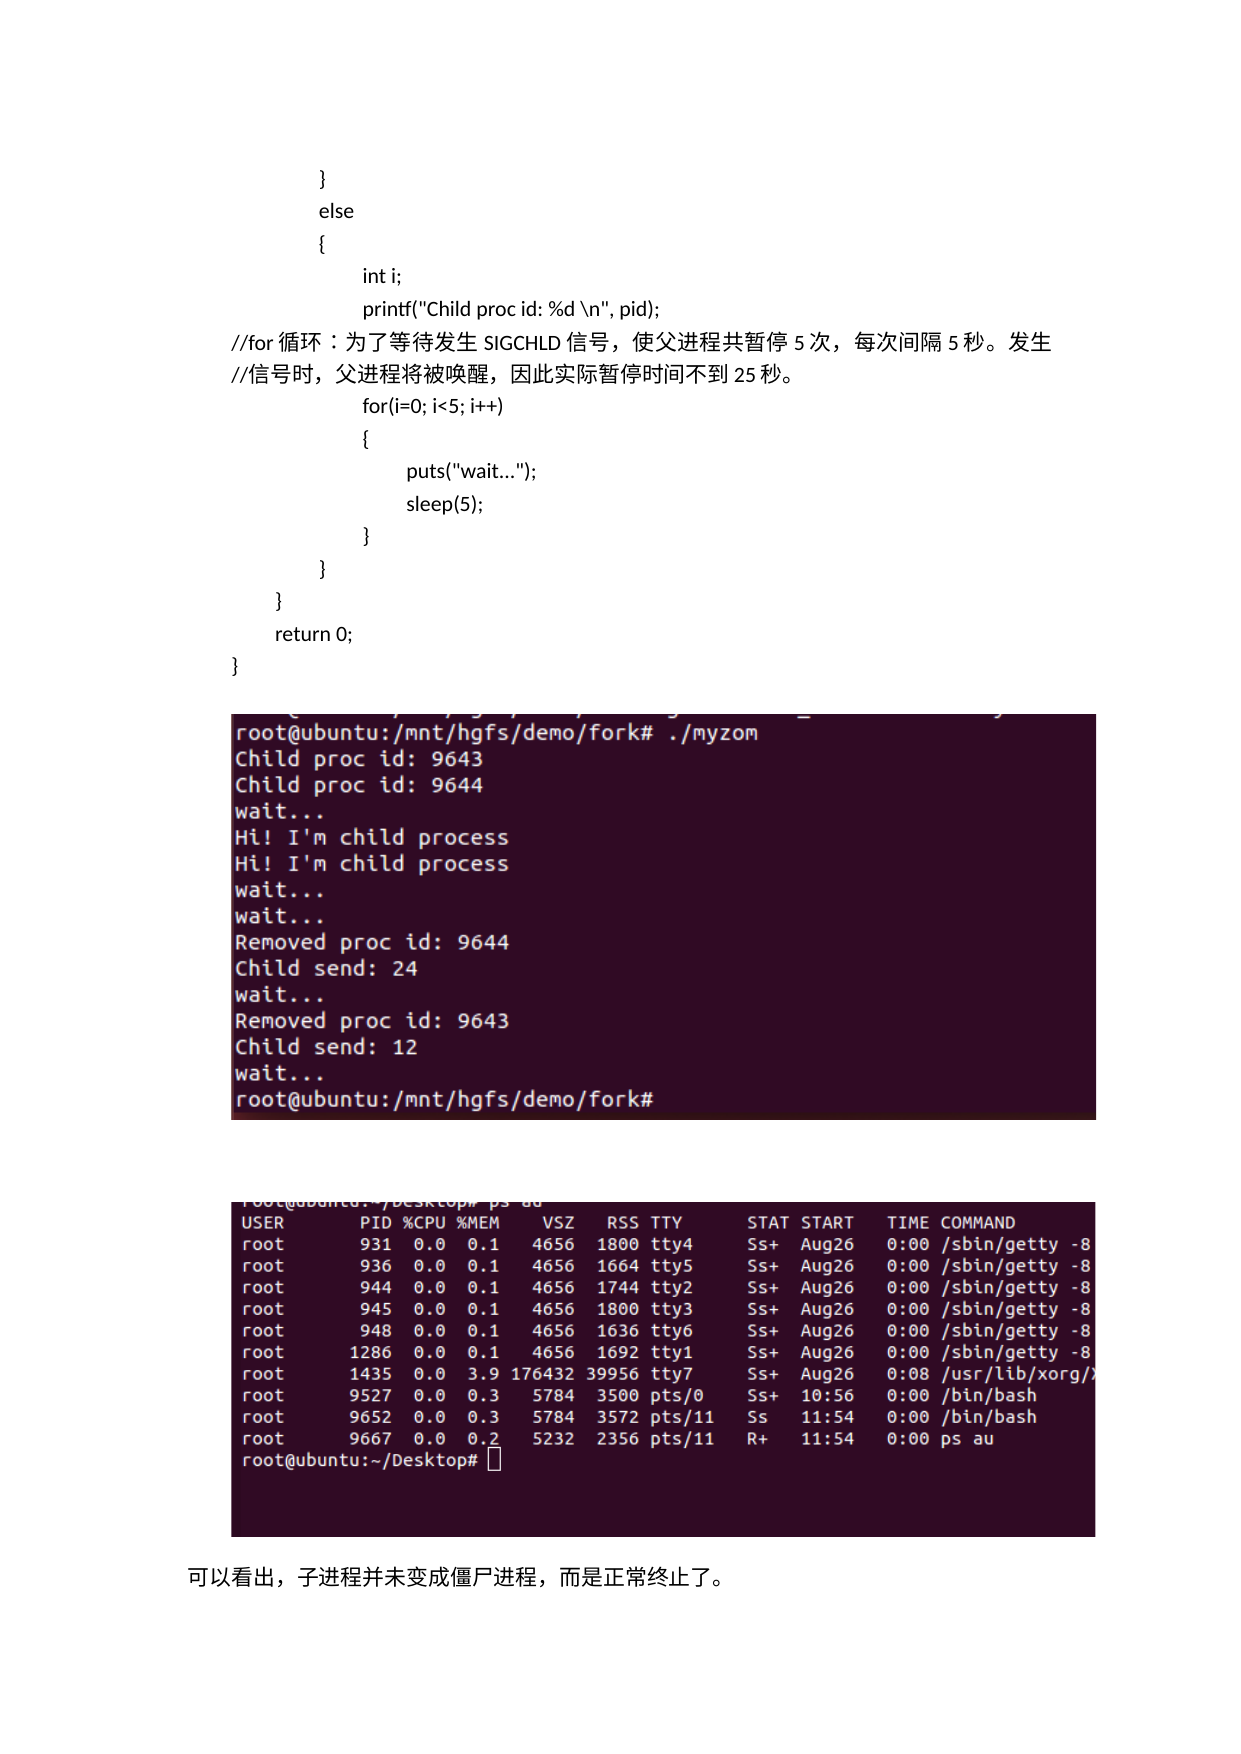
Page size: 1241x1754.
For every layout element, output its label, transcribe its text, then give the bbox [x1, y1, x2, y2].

text puts("wait..."); [187, 454, 1053, 487]
text int i; [187, 259, 1053, 292]
text } [187, 552, 1053, 584]
picture [231, 714, 1097, 1120]
text { [187, 422, 1053, 454]
text 可以看出，子进程并未变成僵尸进程，而是正常终止了。 [187, 1559, 1053, 1592]
picture [231, 1202, 1096, 1537]
text for(i=0; i<5; i++) [187, 389, 1053, 422]
text } [187, 162, 1053, 194]
text } [187, 519, 1053, 552]
text else [187, 194, 1053, 227]
text //for循环∶为了等待发生SIGCHLD信号，使父进程共暂停5次，每次间隔5秒。发生 //信号时，父进程将被唤醒，因此实际暂停时间不到25秒。 [187, 324, 1053, 389]
text } [187, 649, 1053, 682]
text } [187, 584, 1053, 617]
text return 0; [187, 617, 1053, 649]
text sleep(5); [187, 487, 1053, 519]
text { [187, 227, 1053, 259]
text printf("Child proc id: %d \n", pid); [187, 292, 1053, 324]
